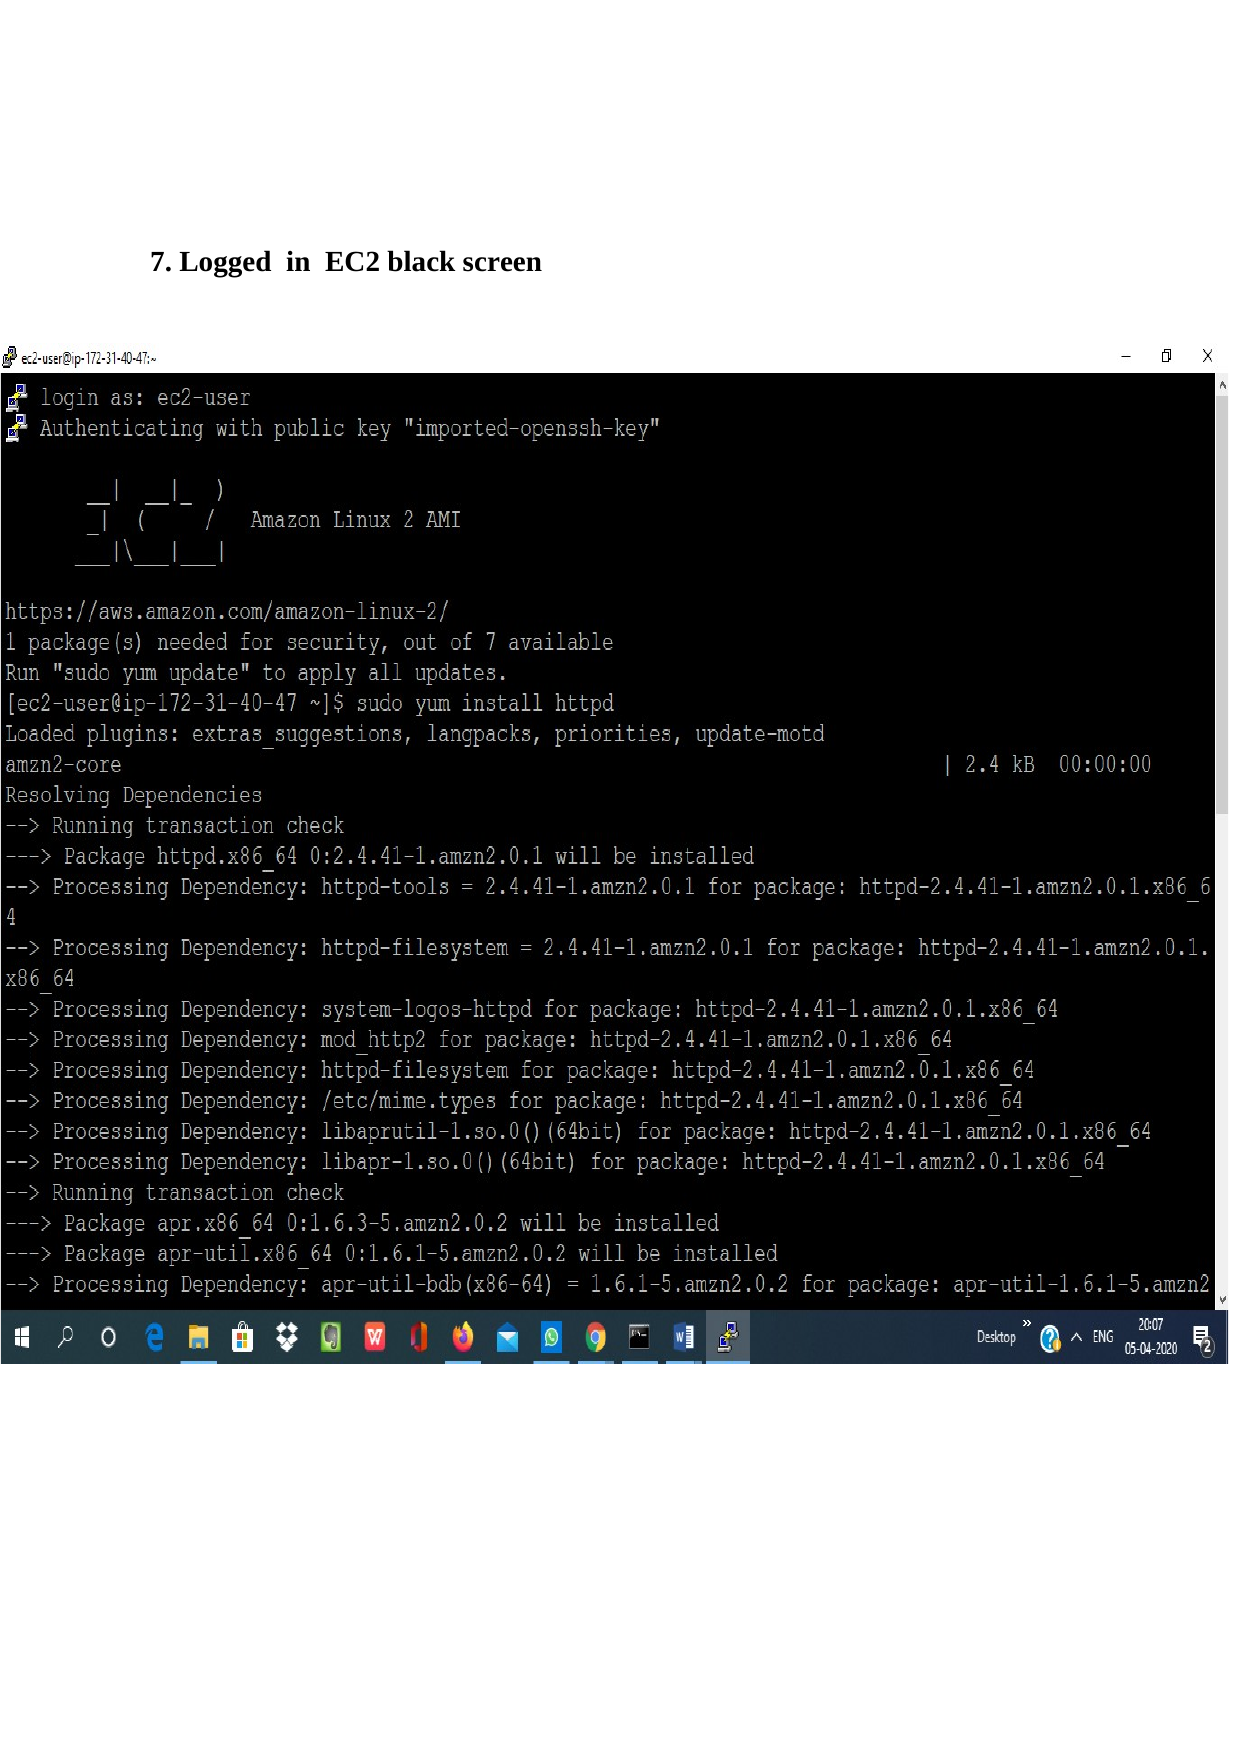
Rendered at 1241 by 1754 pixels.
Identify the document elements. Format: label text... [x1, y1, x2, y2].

text 7. Logged in EC2 black screen [150, 244, 1090, 277]
picture [0, 343, 1228, 1363]
